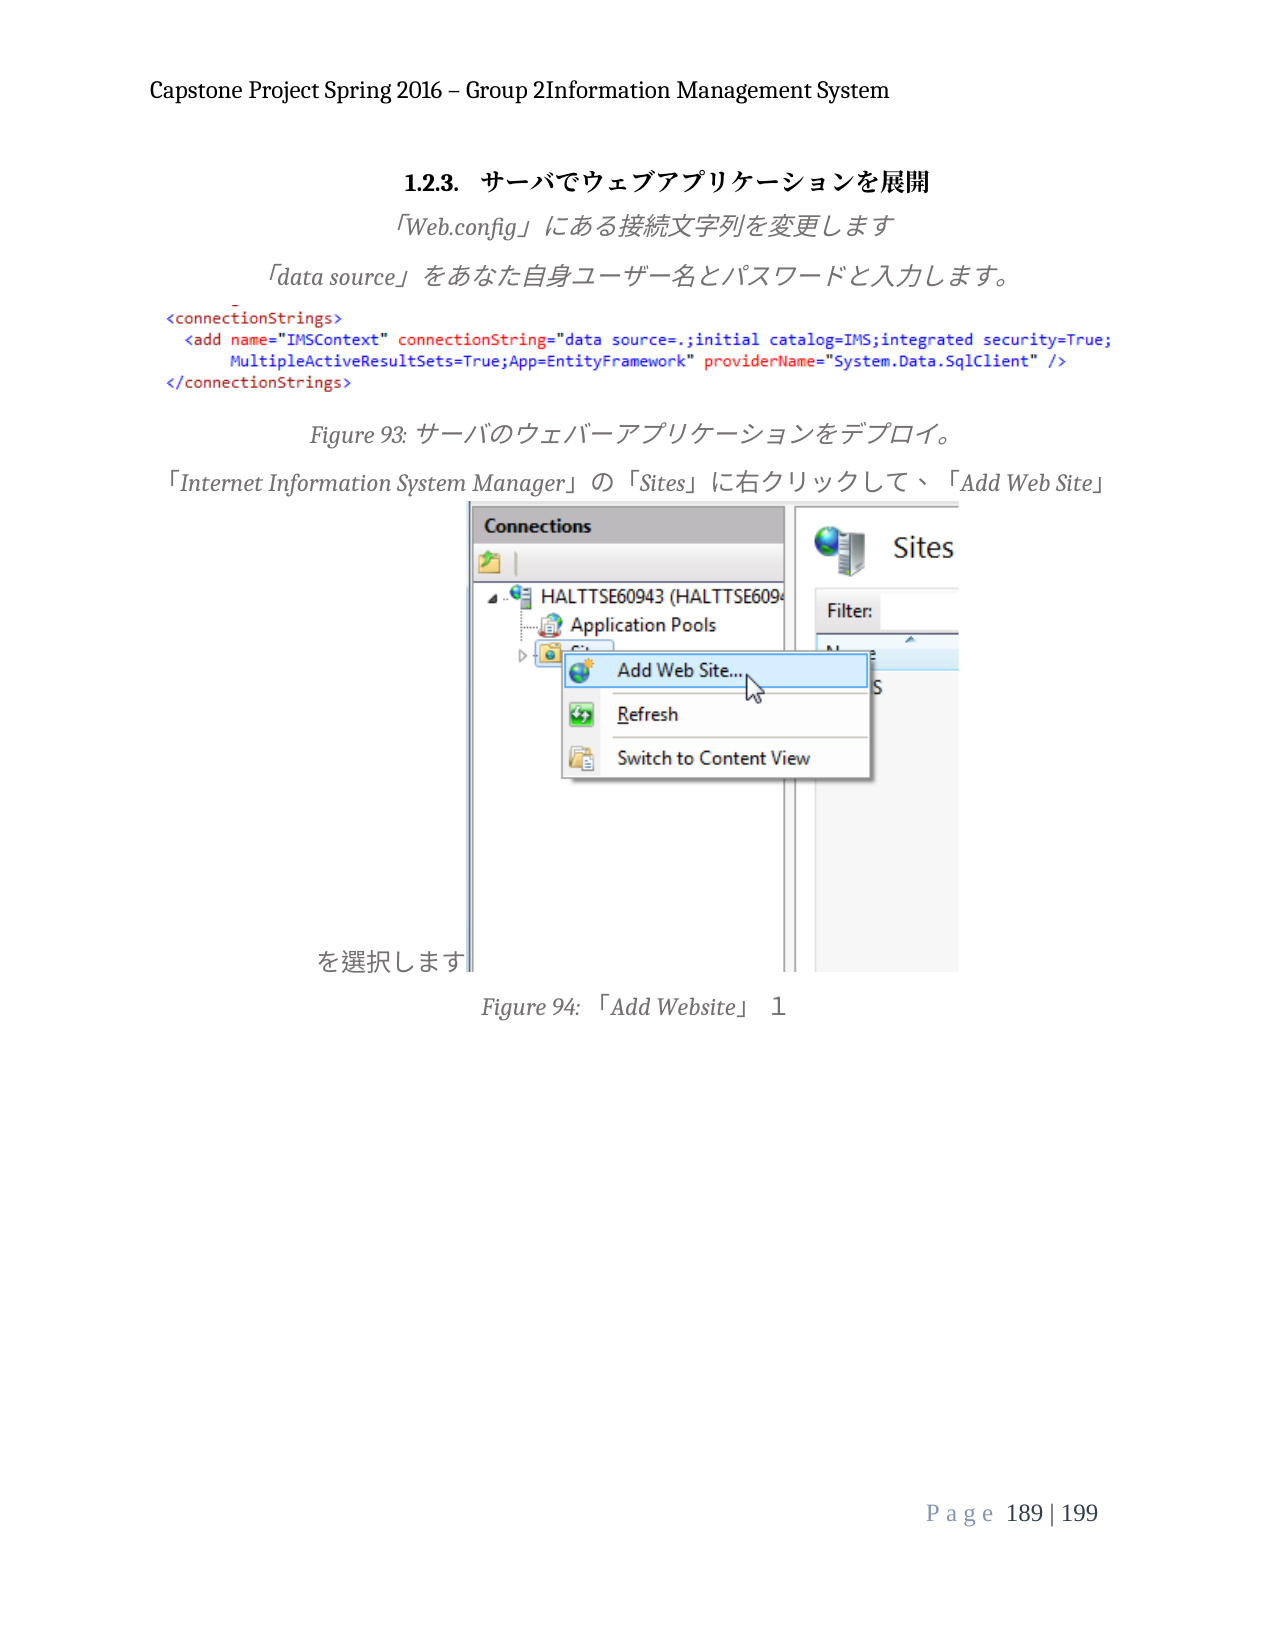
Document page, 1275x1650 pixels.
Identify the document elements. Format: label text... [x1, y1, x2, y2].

text Figure 93: サーバのウェバーアプリケーションをデプロイ。 [150, 415, 1125, 451]
text 「Web.config」にある接続文字列を変更します [150, 207, 1125, 243]
text 「data source」をあなた自身ユーザー名とパスワードと入力します。 [150, 256, 1125, 292]
picture [466, 501, 959, 972]
subtitle サーバでウェブアプリケーションを展開 [405, 162, 1125, 198]
picture [150, 305, 1125, 396]
